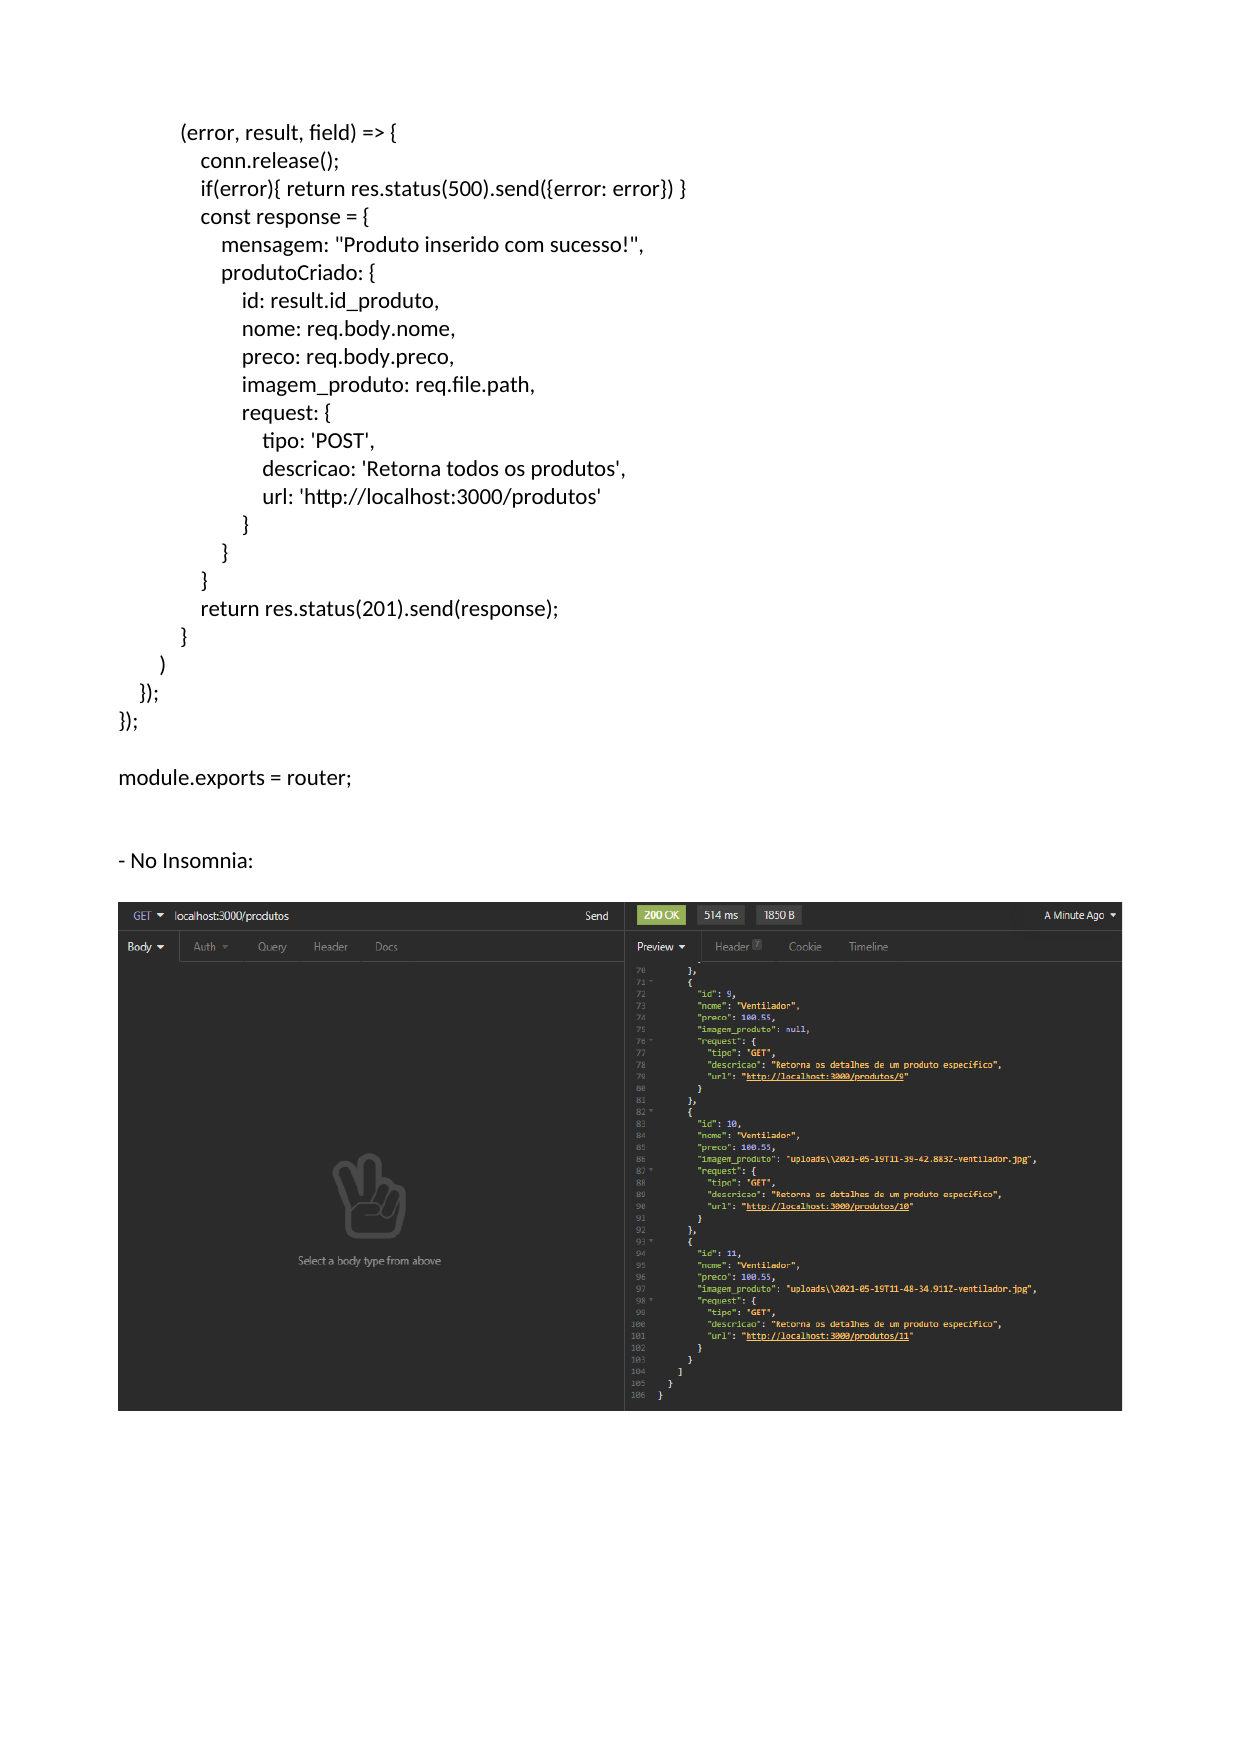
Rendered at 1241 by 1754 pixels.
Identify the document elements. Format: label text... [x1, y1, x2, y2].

text module.exports = router; [118, 763, 1122, 791]
text descricao: 'Retorna todos os produtos', [118, 454, 1122, 482]
text id: result.id_produto, [118, 286, 1122, 314]
text ) [118, 651, 1122, 678]
text const response = { [118, 202, 1122, 230]
picture [118, 902, 1123, 1411]
text mensagem: "Produto inserido com sucesso!", [118, 230, 1122, 258]
text url: 'http://localhost:3000/produtos' [118, 482, 1122, 510]
text imagem_produto: req.file.path, [118, 370, 1122, 398]
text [118, 174, 1122, 202]
text conn.release(); [118, 146, 1122, 174]
text return res.status(201).send(response); [118, 594, 1122, 622]
text produtoCriado: { [118, 258, 1122, 286]
text preco: req.body.preco, [118, 342, 1122, 370]
text request: { [118, 398, 1122, 426]
text } [118, 622, 1122, 651]
text tipo: 'POST', [118, 426, 1122, 454]
text (error, result, field) => { [118, 118, 1122, 146]
text } [118, 510, 1122, 538]
text } [118, 566, 1122, 594]
text }); [118, 707, 1122, 734]
text } [118, 538, 1122, 566]
text }); [118, 678, 1122, 707]
text - No Insomnia: [118, 847, 1122, 875]
text nome: req.body.nome, [118, 314, 1122, 342]
